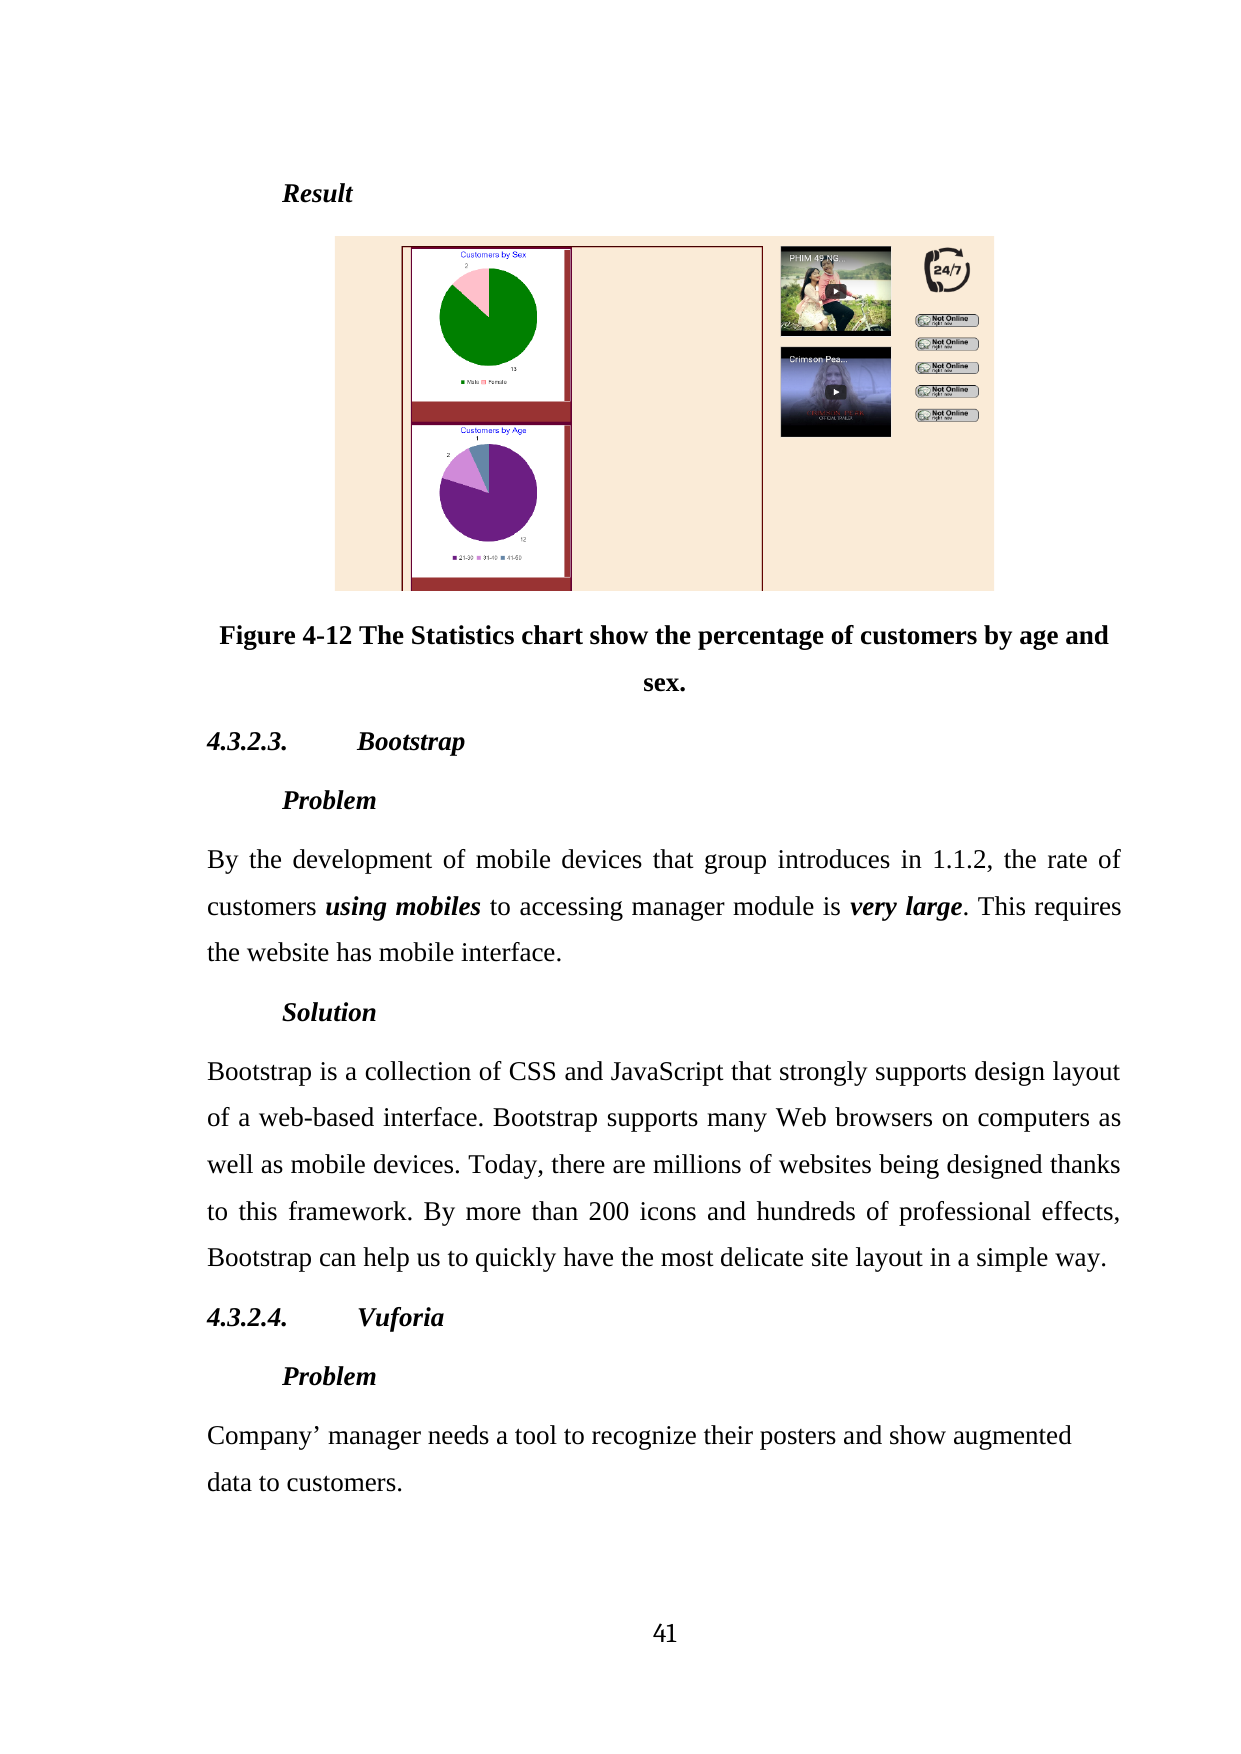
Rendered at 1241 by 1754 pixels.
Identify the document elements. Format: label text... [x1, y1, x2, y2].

picture [334, 236, 995, 591]
text Problem [207, 784, 1122, 815]
subtitle 4.3.2.4. Vuforia [207, 1301, 1122, 1332]
text Figure 4-12 The Statistics chart show the percentage of customers by age and sex. [207, 619, 1122, 697]
text By the development of mobile devices that group introduces in 1.1.2, the rate of customers using mobiles to accessing manager module is very large. This requires the website has mobile interface. [207, 843, 1122, 968]
text Company’ manager needs a tool to recognize their posters and show augmented data to customers. [207, 1419, 1122, 1497]
text Result [207, 177, 1122, 208]
text Bootstrap is a collection of CSS and JavaScript that strongly supports design layout of a web-based interface. Bootstrap supports many Web browsers on computers as well as mobile devices. Today, there are millions of websites being designed thanks to this framework. By more than 200 icons and hundreds of professional effects, Bootstrap can help us to quickly have the most delicate site layout in a simple way. [207, 1055, 1122, 1273]
text Problem [207, 1360, 1122, 1391]
subtitle 4.3.2.3. Bootstrap [207, 725, 1122, 756]
text Solution [207, 996, 1122, 1027]
